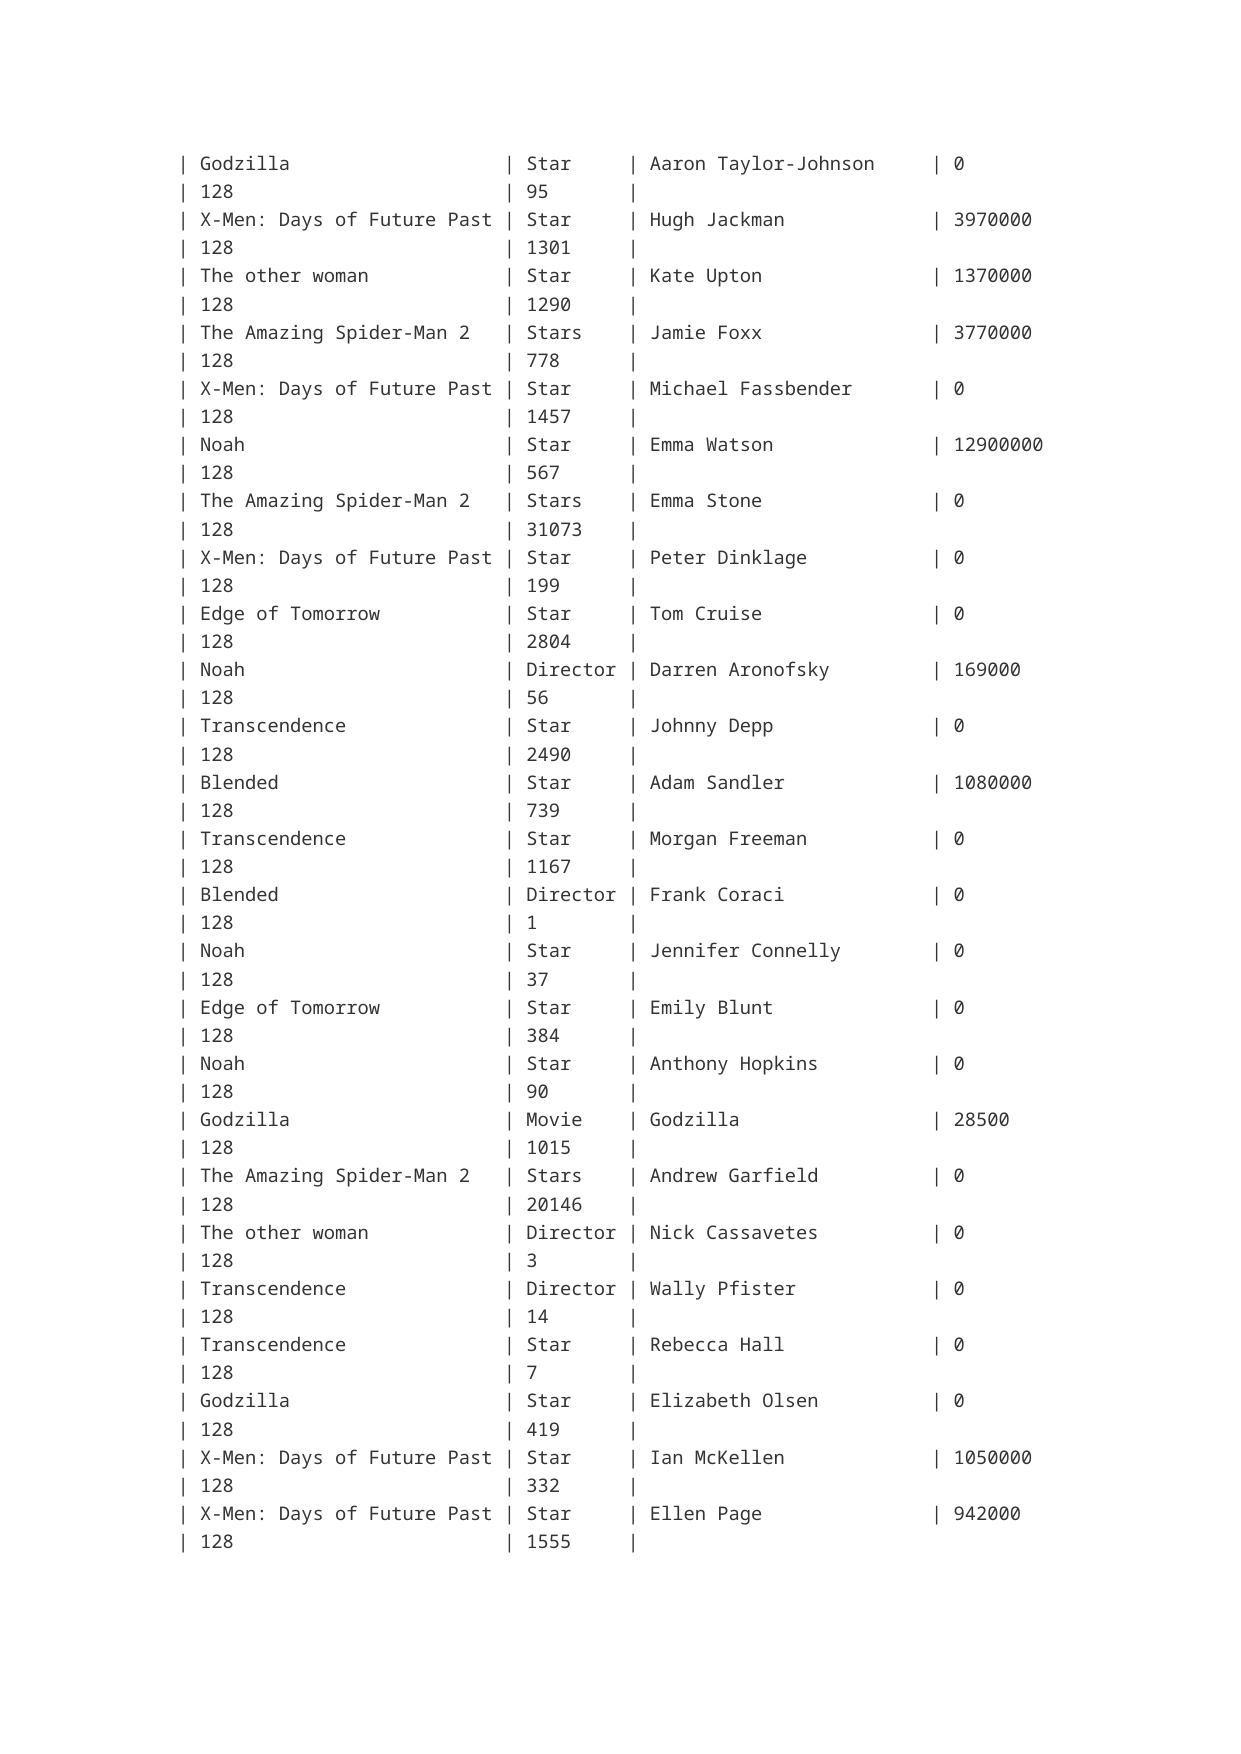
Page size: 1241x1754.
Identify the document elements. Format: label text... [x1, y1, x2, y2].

text | X-Men: Days of Future Past | Star | Michael Fassbender | 0 | 128 | 1457 | [177, 373, 1063, 429]
text | X-Men: Days of Future Past | Star | Ellen Page | 942000 | 128 | 1555 | [177, 1498, 1063, 1554]
text | Transcendence | Star | Rebecca Hall | 0 | 128 | 7 | [177, 1329, 1063, 1385]
text | The Amazing Spider-Man 2 | Stars | Andrew Garfield | 0 | 128 | 20146 | [177, 1160, 1063, 1216]
text | Noah | Star | Jennifer Connelly | 0 | 128 | 37 | [177, 935, 1063, 991]
text | The Amazing Spider-Man 2 | Stars | Jamie Foxx | 3770000 | 128 | 778 | [177, 316, 1063, 373]
text | Edge of Tomorrow | Star | Emily Blunt | 0 | 128 | 384 | [177, 991, 1063, 1048]
text | Transcendence | Star | Johnny Depp | 0 | 128 | 2490 | [177, 710, 1063, 766]
text | Noah | Star | Emma Watson | 12900000 | 128 | 567 | [177, 429, 1063, 485]
text | Godzilla | Star | Elizabeth Olsen | 0 | 128 | 419 | [177, 1385, 1063, 1441]
text | Transcendence | Director | Wally Pfister | 0 | 128 | 14 | [177, 1273, 1063, 1329]
text | Noah | Director | Darren Aronofsky | 169000 | 128 | 56 | [177, 654, 1063, 710]
text | Noah | Star | Anthony Hopkins | 0 | 128 | 90 | [177, 1048, 1063, 1104]
text | X-Men: Days of Future Past | Star | Peter Dinklage | 0 | 128 | 199 | [177, 541, 1063, 598]
text | X-Men: Days of Future Past | Star | Hugh Jackman | 3970000 | 128 | 1301 | [177, 204, 1063, 260]
text | Transcendence | Star | Morgan Freeman | 0 | 128 | 1167 | [177, 823, 1063, 879]
text | Godzilla | Movie | Godzilla | 28500 | 128 | 1015 | [177, 1104, 1063, 1160]
text | The Amazing Spider-Man 2 | Stars | Emma Stone | 0 | 128 | 31073 | [177, 485, 1063, 541]
text | Edge of Tomorrow | Star | Tom Cruise | 0 | 128 | 2804 | [177, 598, 1063, 654]
text | Blended | Director | Frank Coraci | 0 | 128 | 1 | [177, 879, 1063, 935]
text | Godzilla | Star | Aaron Taylor-Johnson | 0 | 128 | 95 | [177, 148, 1063, 204]
text | Blended | Star | Adam Sandler | 1080000 | 128 | 739 | [177, 766, 1063, 823]
text | X-Men: Days of Future Past | Star | Ian McKellen | 1050000 | 128 | 332 | [177, 1441, 1063, 1498]
text | The other woman | Star | Kate Upton | 1370000 | 128 | 1290 | [177, 260, 1063, 316]
text | The other woman | Director | Nick Cassavetes | 0 | 128 | 3 | [177, 1216, 1063, 1273]
